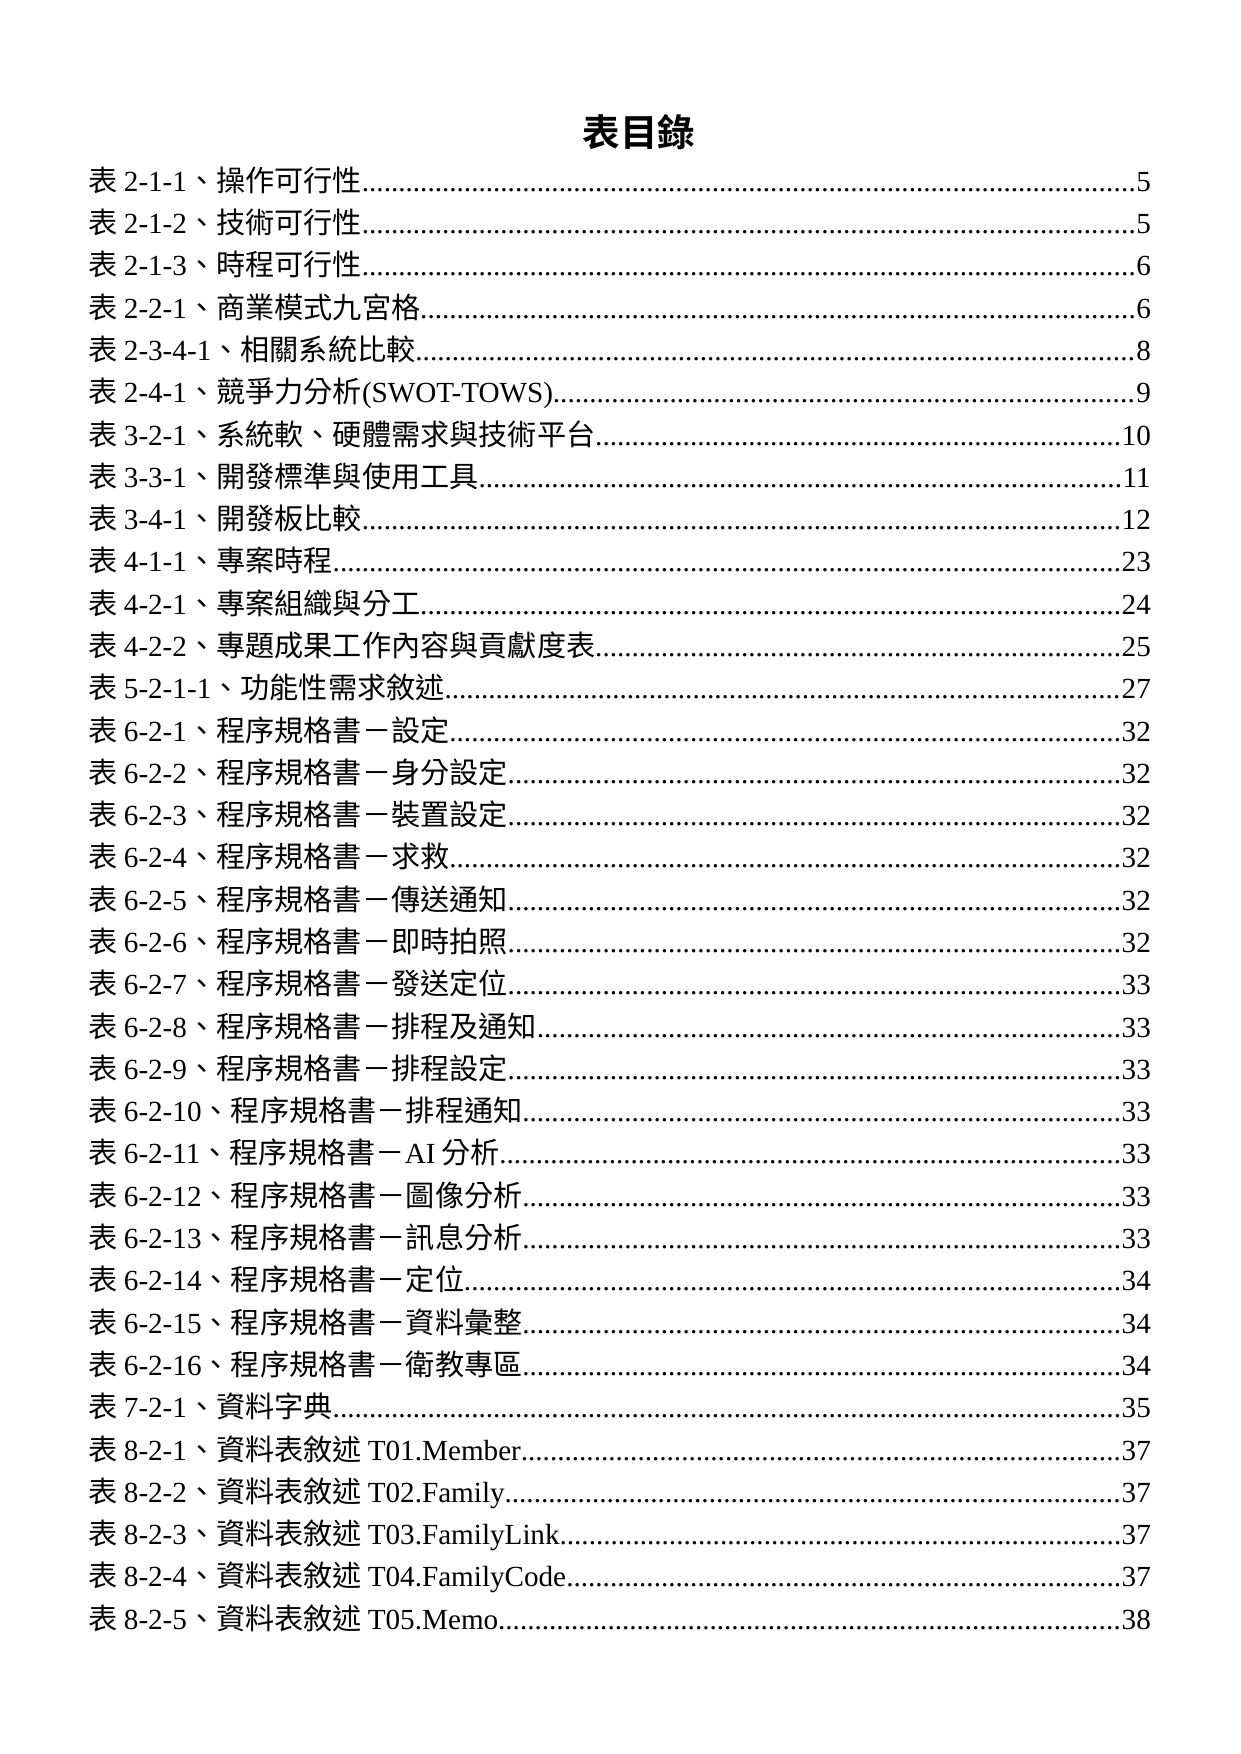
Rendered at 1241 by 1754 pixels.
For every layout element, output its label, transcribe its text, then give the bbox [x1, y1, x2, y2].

text 表8-2-5、資料表敘述T05.Memo 38 [89, 1595, 1152, 1637]
text 表6-2-2、程序規格書－身分設定 32 [89, 749, 1152, 792]
text 表6-2-3、程序規格書－裝置設定 32 [89, 792, 1152, 834]
text 表3-4-1、開發板比較 12 [89, 496, 1152, 538]
text 表6-2-11、程序規格書－AI分析 33 [89, 1130, 1152, 1172]
text 表2-1-3、時程可行性 6 [89, 242, 1152, 284]
text 表6-2-14、程序規格書－定位 34 [89, 1257, 1152, 1299]
text 表8-2-1、資料表敘述T01.Member 37 [89, 1426, 1152, 1468]
text 表6-2-1、程序規格書－設定 32 [89, 707, 1152, 749]
text 表目錄 [126, 103, 1152, 157]
text 表6-2-5、程序規格書－傳送通知 32 [89, 876, 1152, 918]
text 表5-2-1-1、功能性需求敘述 27 [89, 665, 1152, 707]
text 表6-2-6、程序規格書－即時拍照 32 [89, 918, 1152, 961]
text 表8-2-4、資料表敘述T04.FamilyCode 37 [89, 1553, 1152, 1595]
text 表6-2-7、程序規格書－發送定位 33 [89, 961, 1152, 1003]
text 表2-1-2、技術可行性 5 [89, 199, 1152, 242]
text 表6-2-4、程序規格書－求救 32 [89, 834, 1152, 876]
text 表6-2-8、程序規格書－排程及通知 33 [89, 1003, 1152, 1045]
text 表6-2-12、程序規格書－圖像分析 33 [89, 1172, 1152, 1214]
text 表8-2-2、資料表敘述T02.Family 37 [89, 1468, 1152, 1511]
text 表6-2-10、程序規格書－排程通知 33 [89, 1088, 1152, 1130]
text 表4-2-1、專案組織與分工 24 [89, 580, 1152, 622]
text 表7-2-1、資料字典 35 [89, 1384, 1152, 1426]
text 表6-2-9、程序規格書－排程設定 33 [89, 1045, 1152, 1088]
text 表2-2-1、商業模式九宮格 6 [89, 284, 1152, 326]
text 表3-2-1、系統軟、硬體需求與技術平台 10 [89, 411, 1152, 453]
text 表2-3-4-1、相關系統比較 8 [89, 326, 1152, 369]
text 表2-4-1、競爭力分析(SWOT-TOWS) 9 [89, 369, 1152, 411]
text 表4-2-2、專題成果工作內容與貢獻度表 25 [89, 622, 1152, 665]
text 表6-2-15、程序規格書－資料彙整 34 [89, 1299, 1152, 1341]
text 表6-2-16、程序規格書－衛教專區 34 [89, 1341, 1152, 1384]
text 表6-2-13、程序規格書－訊息分析 33 [89, 1214, 1152, 1257]
text 表4-1-1、專案時程 23 [89, 538, 1152, 580]
text 表8-2-3、資料表敘述T03.FamilyLink 37 [89, 1511, 1152, 1553]
text 表3-3-1、開發標準與使用工具 11 [89, 453, 1152, 496]
text 表2-1-1、操作可行性 5 [89, 157, 1152, 199]
